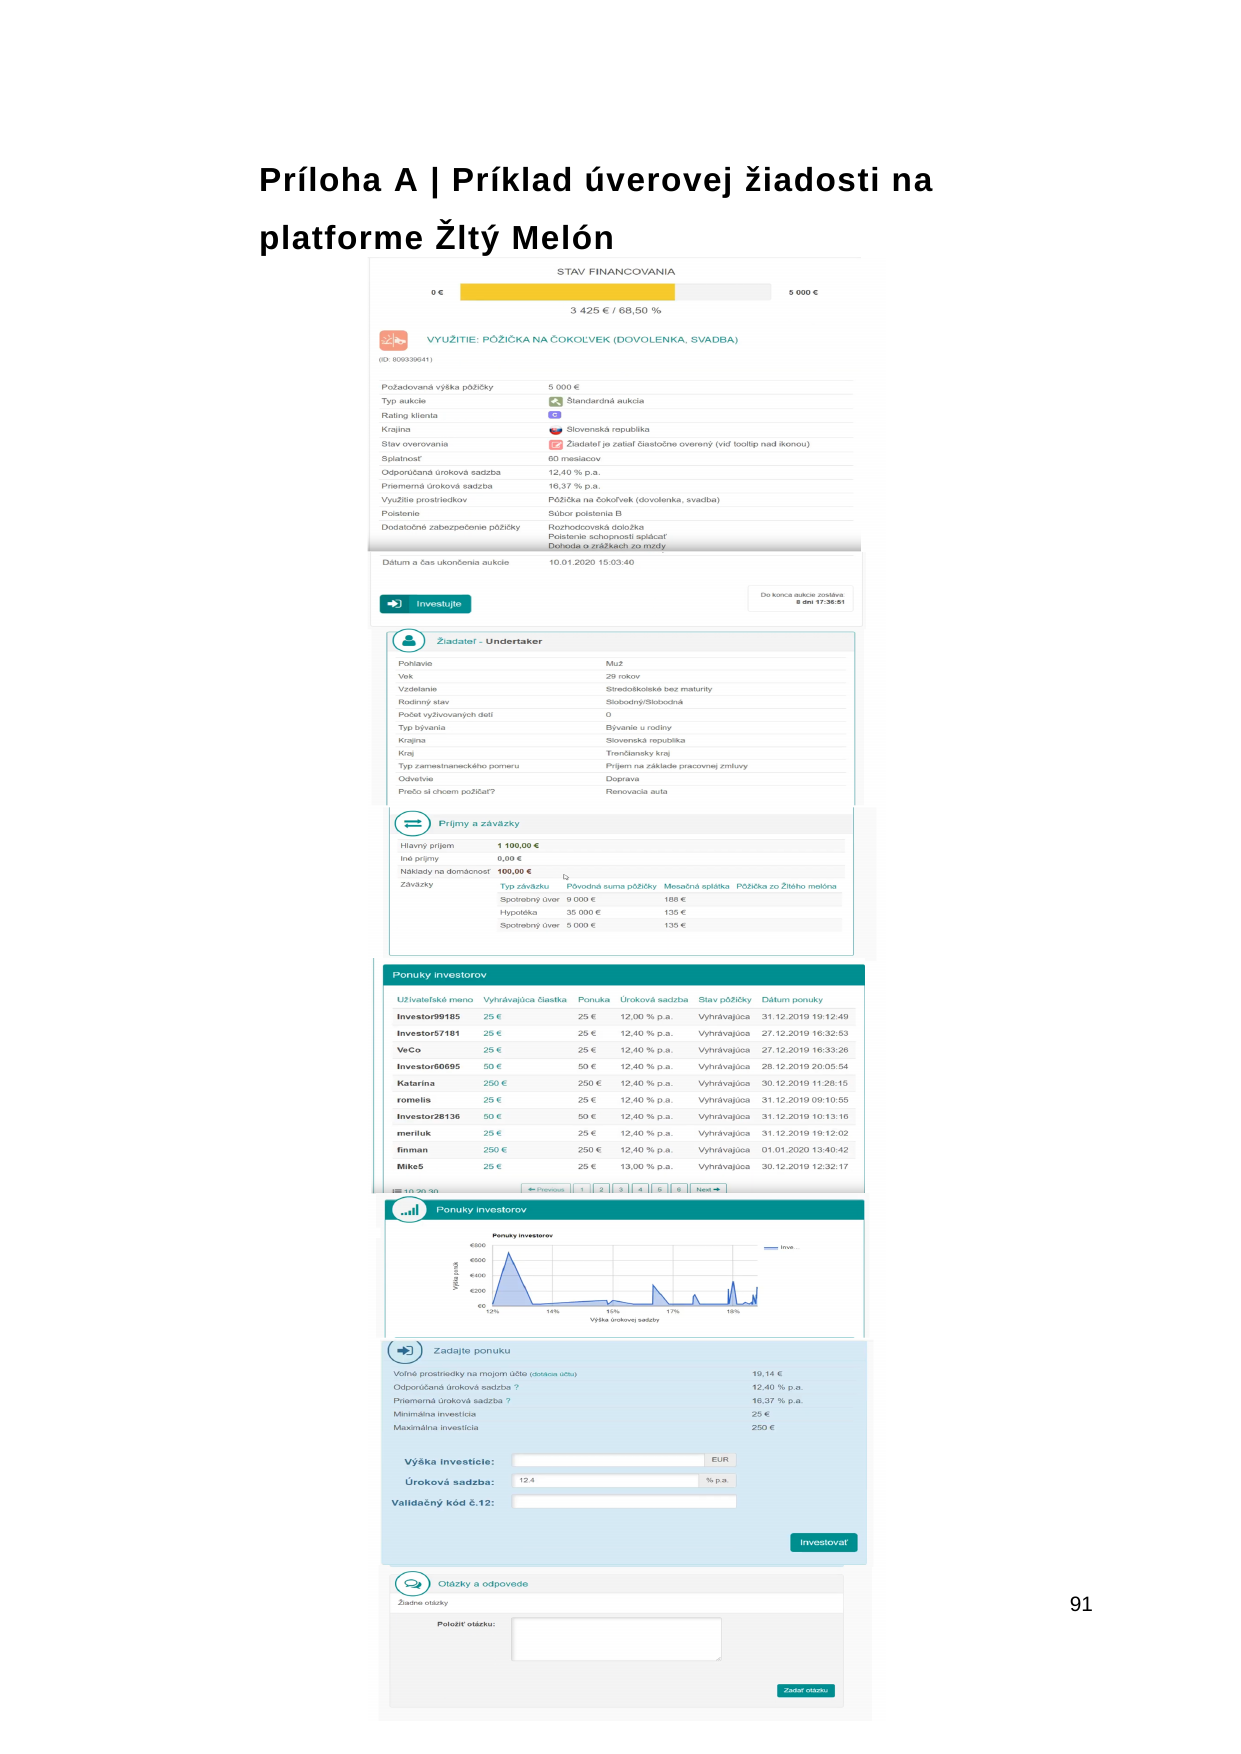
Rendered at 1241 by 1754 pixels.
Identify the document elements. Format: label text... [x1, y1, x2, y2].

picture [367, 257, 886, 1718]
list Príloha A | Príklad úverovej žiadosti na platforme Žltý Melón [259, 160, 1092, 256]
